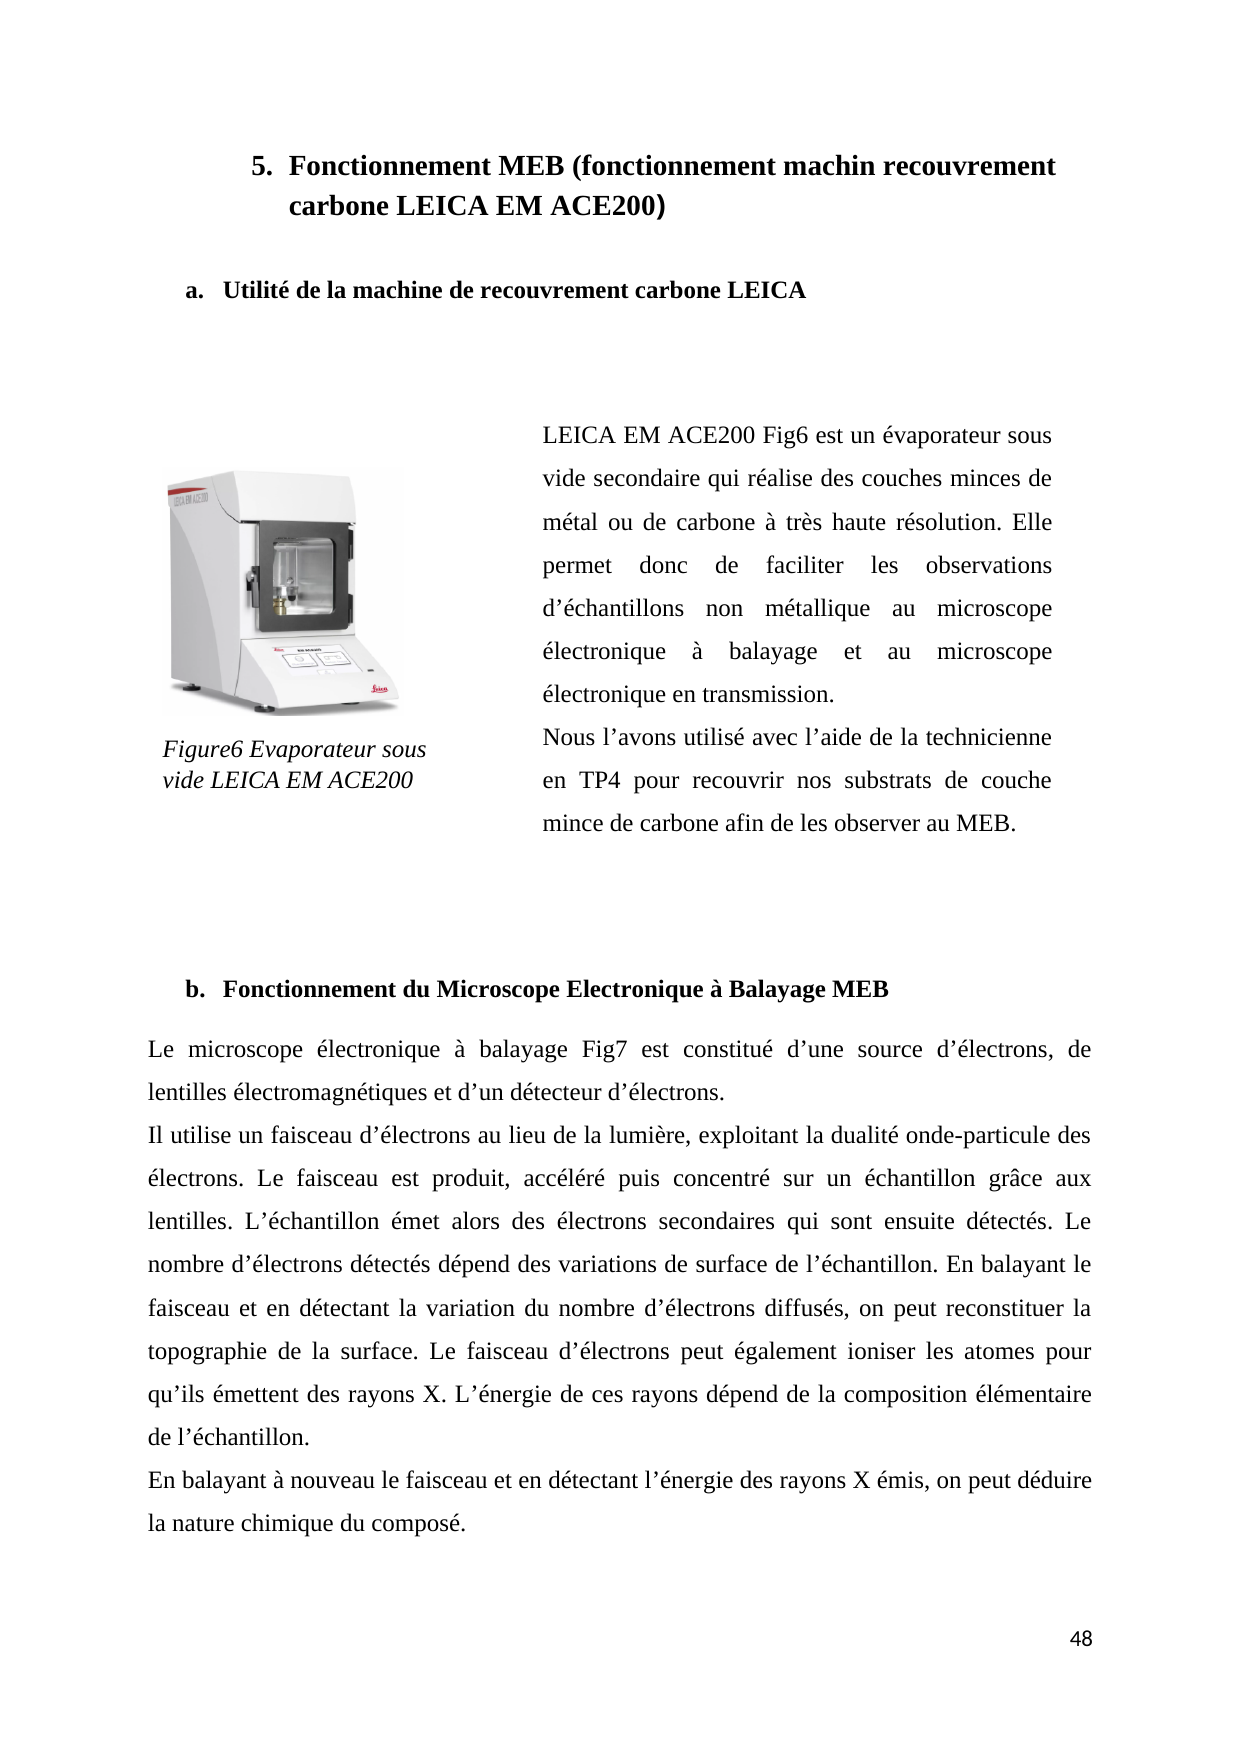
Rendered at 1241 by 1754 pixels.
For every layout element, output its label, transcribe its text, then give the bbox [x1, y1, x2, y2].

text Il utilise un faisceau d’électrons au lieu de la lumière, exploitant la dualité onde-particule des électrons. Le faisceau est produit, accéléré puis concentré sur un échantillon grâce aux lentilles. L’échantillon émet alors des électrons secondaires qui sont ensuite détectés. Le nombre d’électrons détectés dépend des variations de surface de l’échantillon. En balayant le faisceau et en détectant la variation du nombre d’électrons diffusés, on peut reconstituer la topographie de la surface. Le faisceau d’électrons peut également ioniser les atomes pour qu’ils émettent des rayons X. L’énergie de ces rayons dépend de la composition élémentaire de l’échantillon. [148, 1120, 1093, 1451]
text Le microscope électronique à balayage Fig7 est constitué d’une source d’électrons, de lentilles électromagnétiques et d’un détecteur d’électrons. [148, 1034, 1093, 1106]
subtitle Fonctionnement MEB (fonctionnement machin recouvrement carbone LEICA EM ACE200) [251, 148, 1093, 224]
text En balayant à nouveau le faisceau et en détectant l’énergie des rayons X émis, on peut déduire la nature chimique du composé. [148, 1465, 1093, 1537]
subtitle Fonctionnement du Microscope Electronique à Balayage MEB [185, 974, 1093, 1003]
subtitle Utilité de la machine de recouvrement carbone LEICA [185, 275, 1093, 304]
picture [162, 467, 404, 716]
